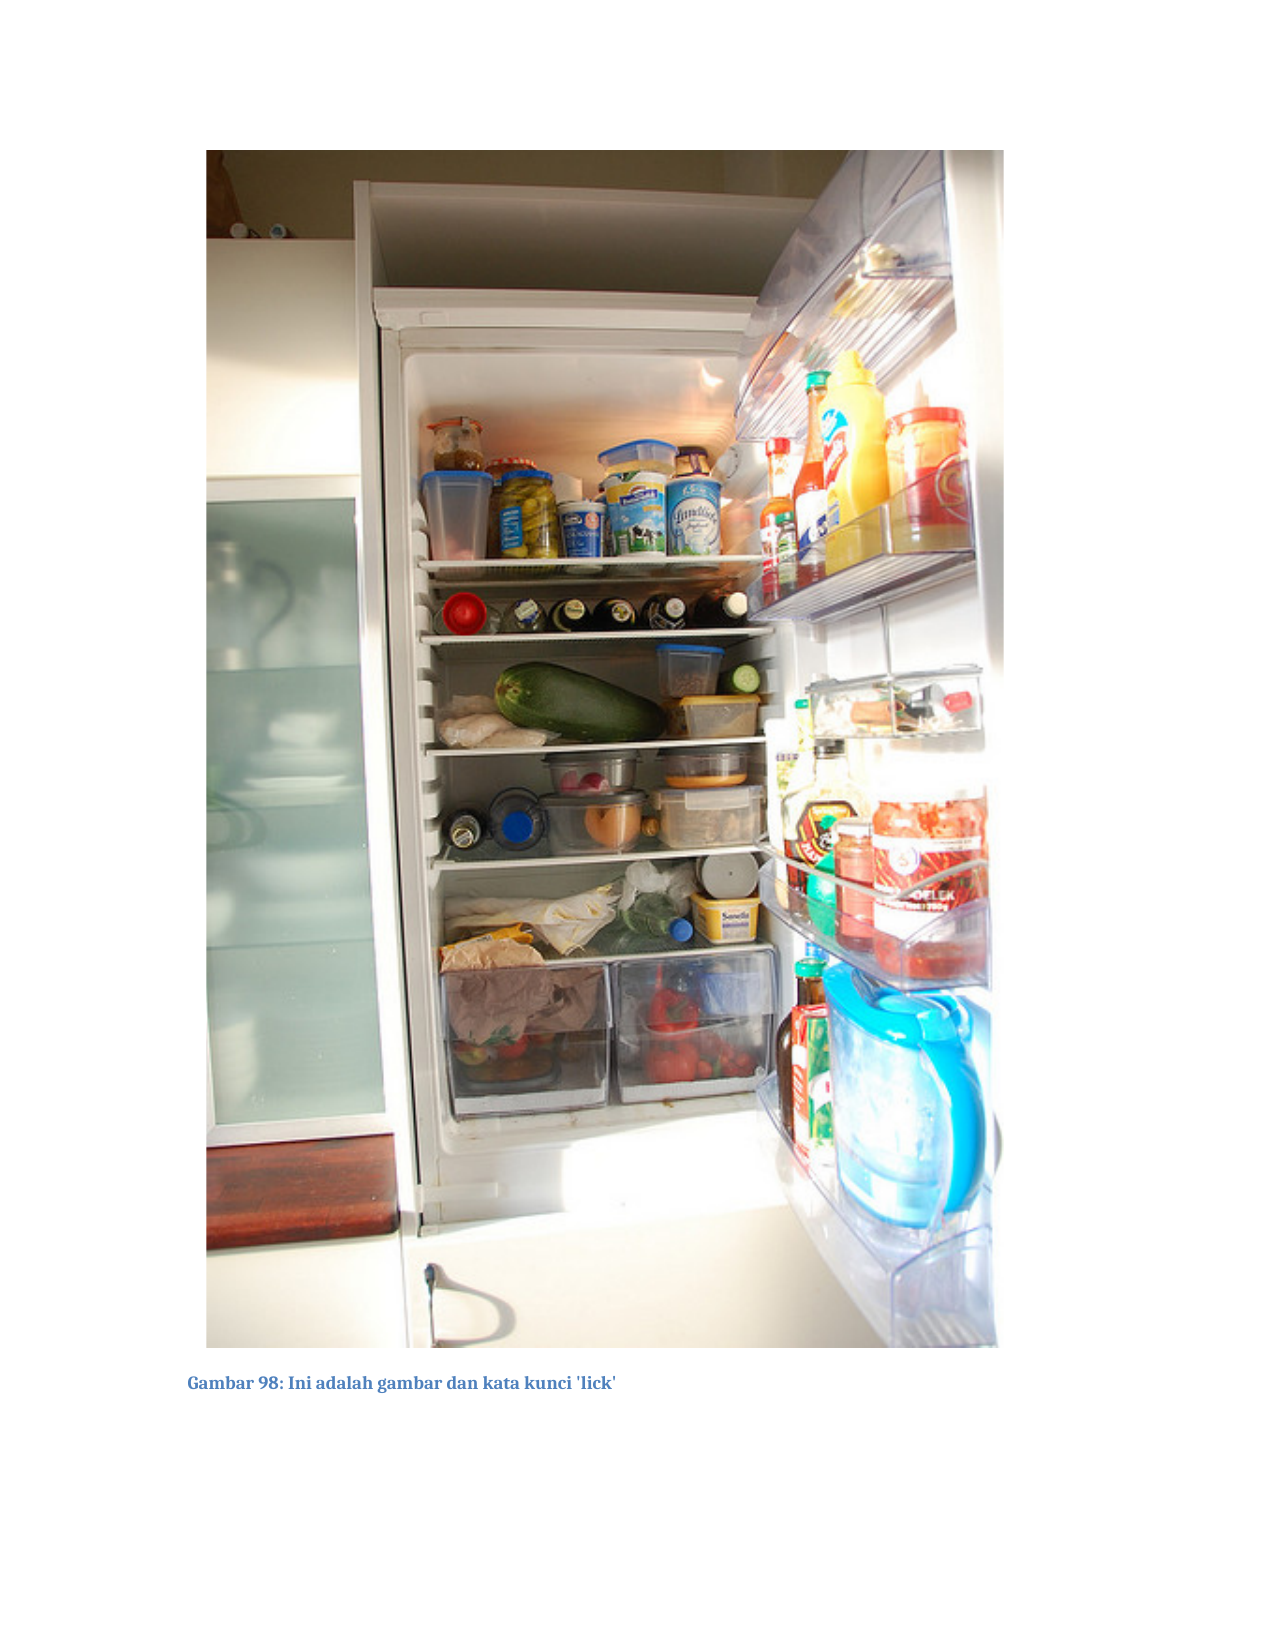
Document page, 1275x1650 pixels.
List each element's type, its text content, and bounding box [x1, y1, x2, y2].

picture [206, 150, 1004, 1348]
text Gambar : Ini adalah gambar dan kata kunci 'lick' [187, 1372, 1087, 1394]
